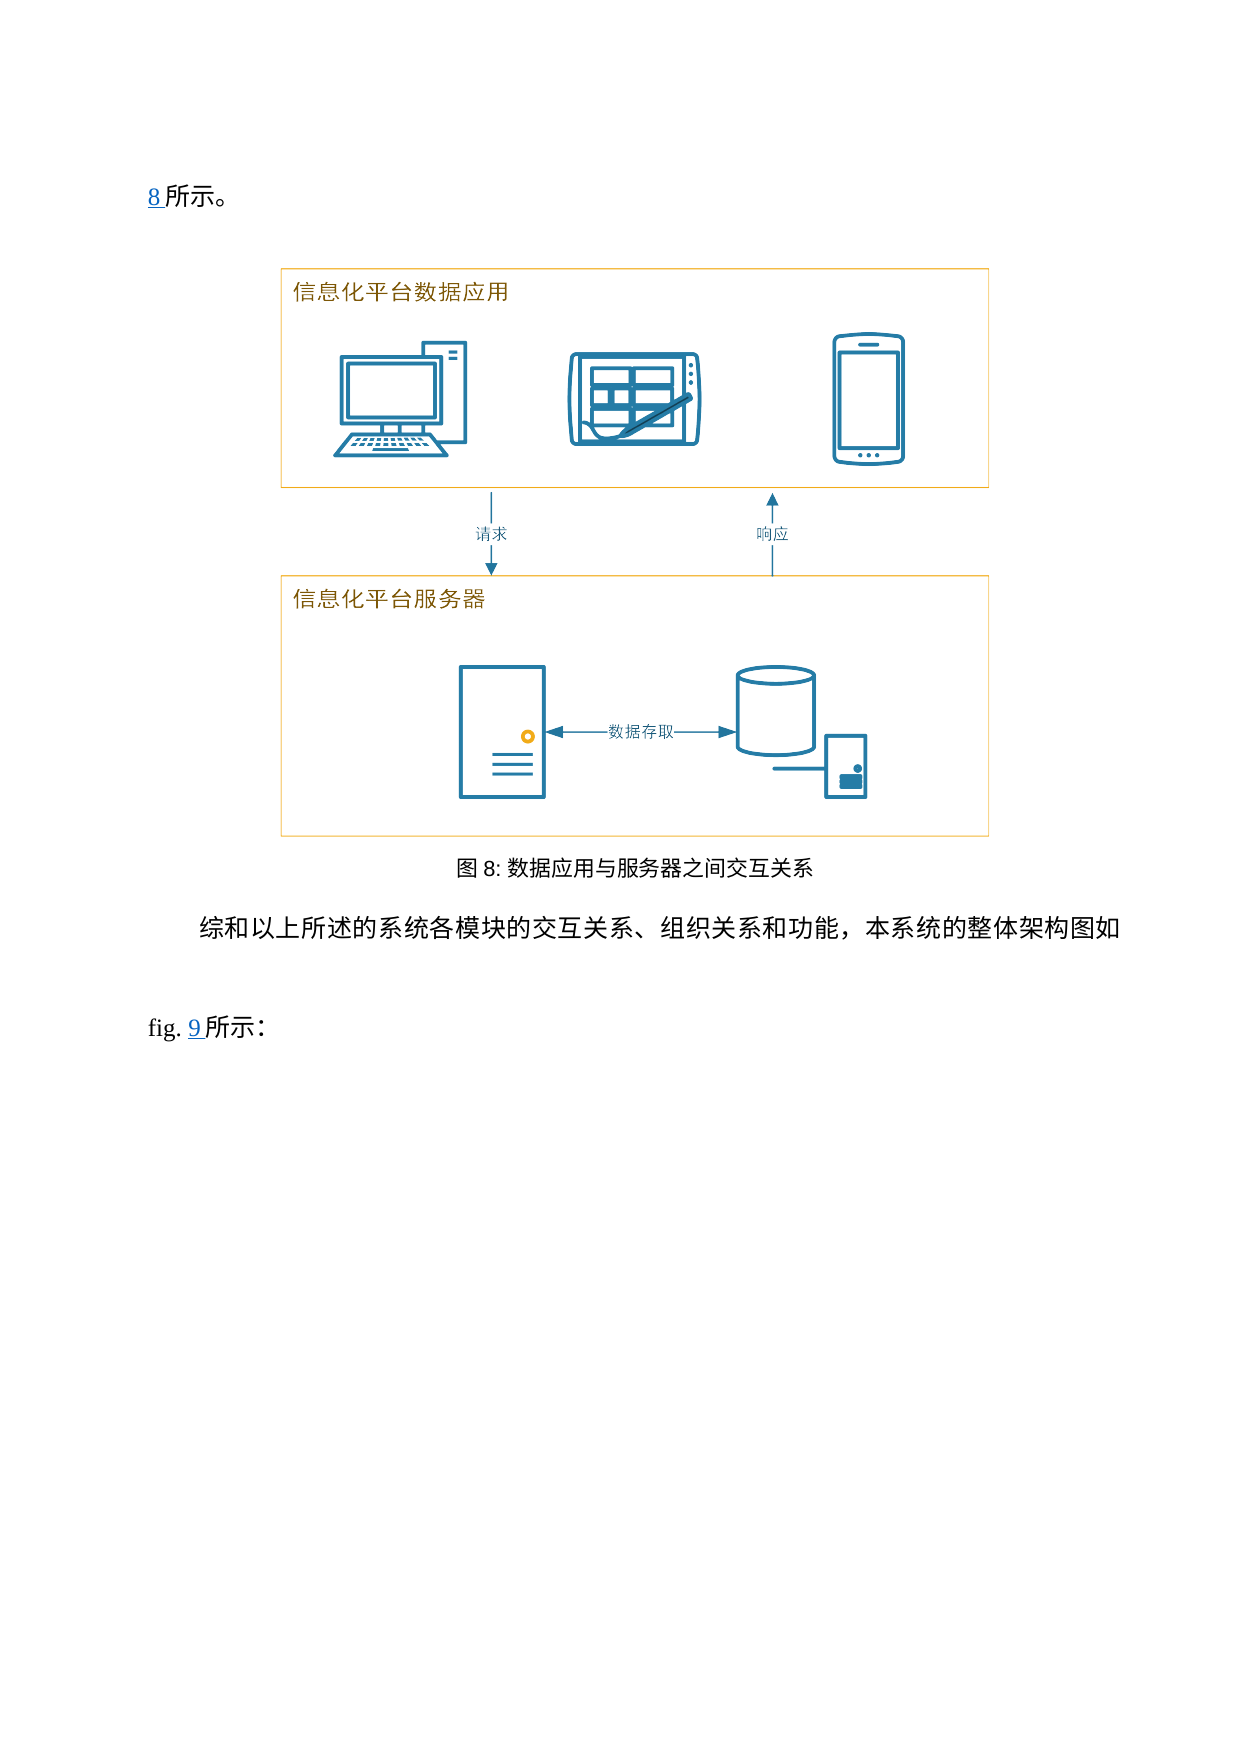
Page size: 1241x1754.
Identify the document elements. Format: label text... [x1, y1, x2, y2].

picture [280, 268, 990, 837]
text 图 8: 数据应用与服务器之间交互关系 [148, 850, 1122, 883]
